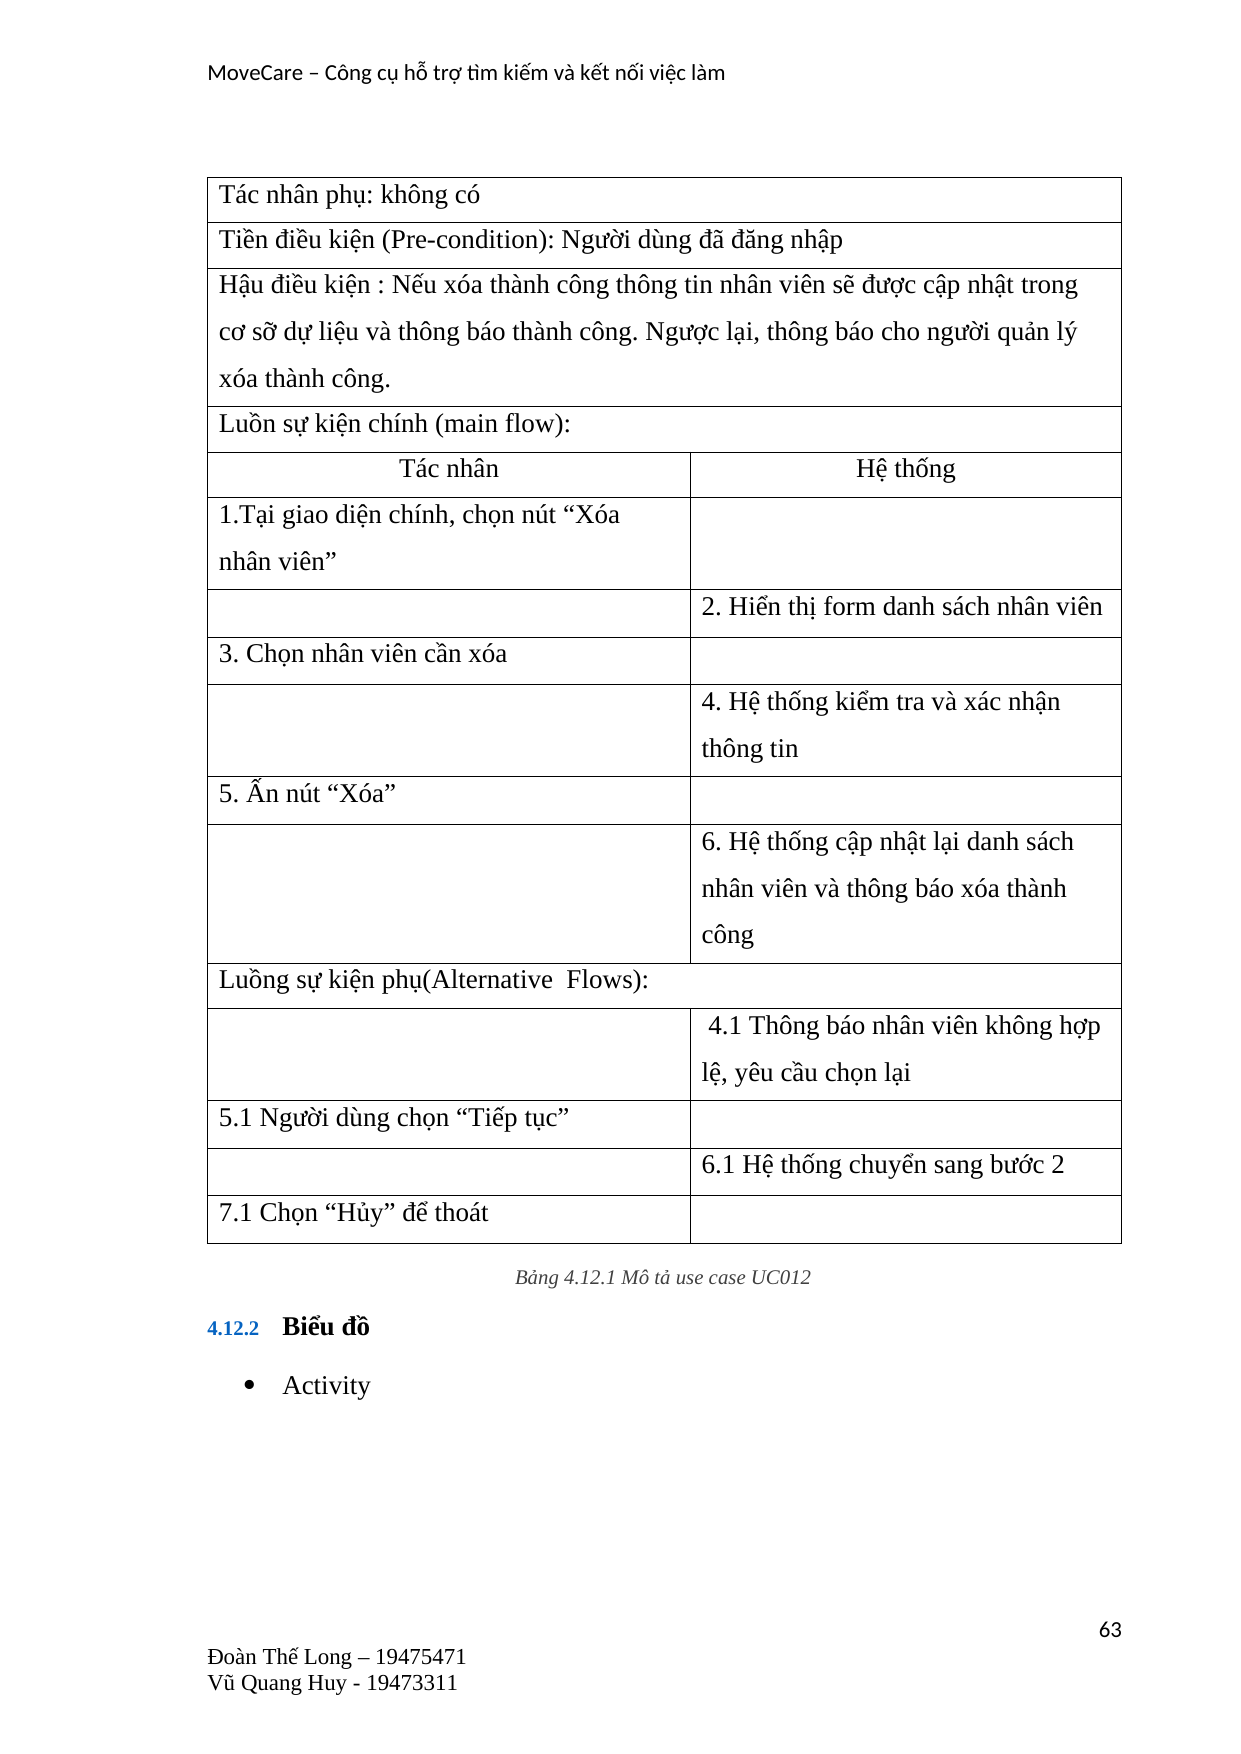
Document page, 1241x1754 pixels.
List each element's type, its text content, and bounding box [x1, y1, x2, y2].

table_cell 2. Hiển thị form danh sách nhân viên [691, 590, 1121, 637]
table_cell [208, 685, 690, 776]
table_cell Hệ thống [691, 453, 1121, 497]
table_cell [208, 1149, 690, 1195]
table_cell 6. Hệ thống cập nhật lại danh sách nhân viên và thông báo xóa thành công [691, 825, 1121, 963]
table_cell [691, 1101, 1121, 1148]
subtitle Biểu đồ [207, 1310, 1122, 1341]
table_cell [208, 1009, 690, 1100]
table_cell Tác nhân [208, 453, 690, 497]
table_cell 5. Ấn nút “Xóa” [208, 777, 690, 824]
table_cell 6.1 Hệ thống chuyển sang bước 2 [691, 1149, 1121, 1195]
table_cell Tác nhân phụ: không có [208, 178, 1121, 222]
table_cell 3. Chọn nhân viên cần xóa [208, 638, 690, 684]
table_cell 7.1 Chọn “Hủy” để thoát [208, 1196, 690, 1243]
table_cell [691, 498, 1121, 589]
table_cell Tiền điều kiện (Pre-condition): Người dùng đã đăng nhập [208, 223, 1121, 268]
table_cell 1.Tại giao diện chính, chọn nút “Xóa nhân viên” [208, 498, 690, 589]
table_cell Luồn sự kiện chính (main flow): [208, 407, 1121, 452]
table_cell [208, 590, 690, 637]
table_cell [691, 1196, 1121, 1243]
table_cell [691, 777, 1121, 824]
table_cell 4.1 Thông báo nhân viên không hợp lệ, yêu cầu chọn lại [691, 1009, 1121, 1100]
list Activity [244, 1369, 1122, 1400]
table_cell Luồng sự kiện phụ(Alternative Flows): [208, 964, 1121, 1008]
text Bảng 4.12.1 Mô tả use case UC012 [296, 1265, 1032, 1289]
table_cell [691, 638, 1121, 684]
table_cell 4. Hệ thống kiểm tra và xác nhận thông tin [691, 685, 1121, 776]
table_cell [208, 825, 690, 963]
table_cell Hậu điều kiện : Nếu xóa thành công thông tin nhân viên sẽ được cập nhật trong cơ sỡ dự liệu và thông báo thành công. Ngược lại, thông báo cho người quản lý xóa thành công. [208, 269, 1121, 406]
table_cell 5.1 Người dùng chọn “Tiếp tục” [208, 1101, 690, 1148]
